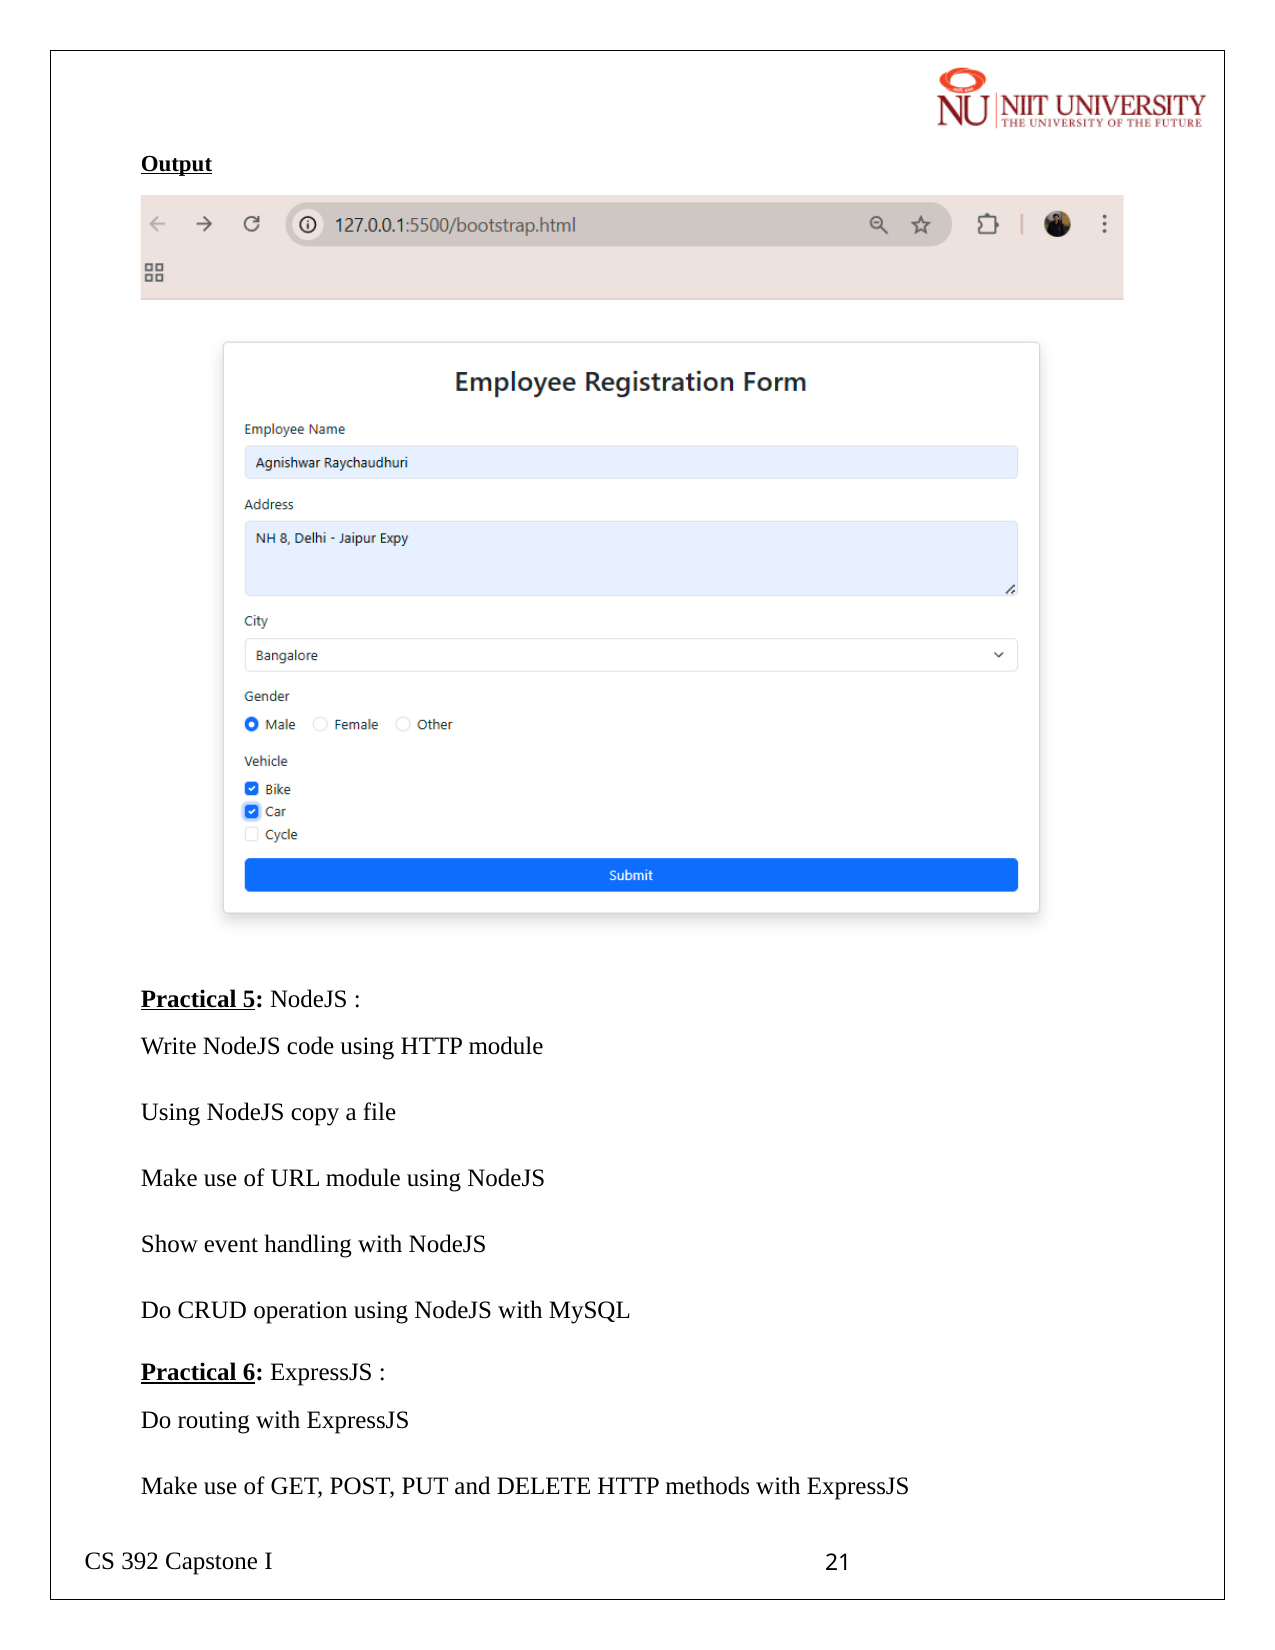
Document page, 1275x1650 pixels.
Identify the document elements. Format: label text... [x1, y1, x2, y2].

text Show event handling with NodeJS [141, 1229, 1125, 1258]
text Make use of URL module using NodeJS [141, 1163, 1125, 1192]
text Practical 6: ExpressJS : [141, 1357, 1125, 1386]
picture [923, 57, 1218, 138]
text Practical 5: NodeJS : [141, 984, 1125, 1012]
text Make use of GET, POST, PUT and DELETE HTTP methods with ExpressJS [141, 1471, 1125, 1500]
text Do CRUD operation using NodeJS with MySQL [141, 1296, 1125, 1324]
text Write NodeJS code using HTTP module [141, 1031, 1125, 1060]
text Do routing with ExpressJS [141, 1405, 1125, 1434]
text Output [141, 150, 1125, 176]
text Using NodeJS copy a file [141, 1097, 1125, 1126]
picture [140, 195, 1124, 965]
